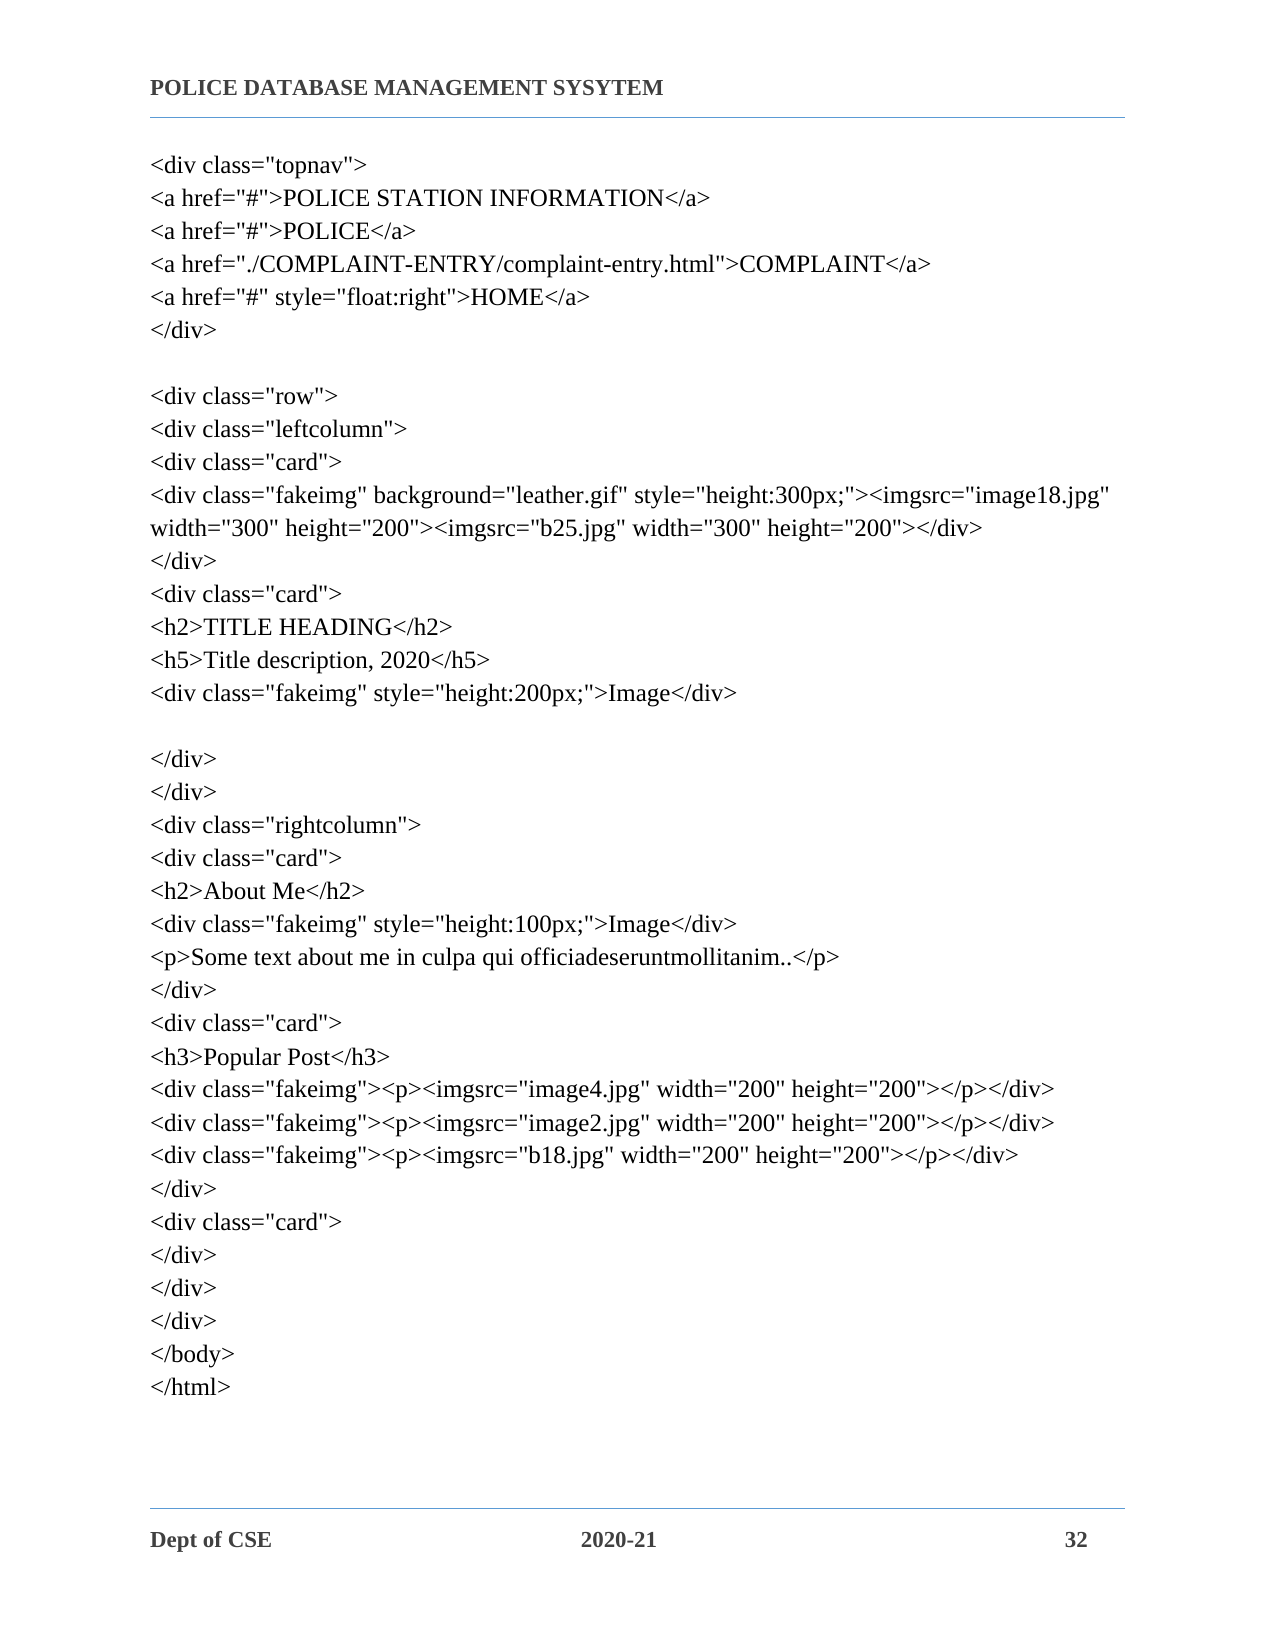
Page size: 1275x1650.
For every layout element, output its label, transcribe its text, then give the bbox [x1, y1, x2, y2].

text </body> [150, 1339, 1125, 1367]
text <a href="./COMPLAINT-ENTRY/complaint-entry.html">COMPLAINT</a> [150, 249, 1125, 278]
text </div> [150, 315, 1125, 344]
text <div class="card"> [150, 1207, 1125, 1235]
text </div> [150, 1306, 1125, 1334]
text <div class="fakeimg"><p><imgsrc="b18.jpg" width="200" height="200"></p></div> [150, 1141, 1125, 1169]
text <a href="#">POLICE STATION INFORMATION</a> [150, 183, 1125, 212]
text <div class="topnav"> [150, 150, 1125, 179]
text <div class="card"> [150, 447, 1125, 476]
text </html> [150, 1372, 1125, 1401]
text <div class="rightcolumn"> [150, 810, 1125, 839]
text <h3>Popular Post</h3> [150, 1042, 1125, 1070]
text <div class="fakeimg" style="height:100px;">Image</div> [150, 909, 1125, 938]
text </div> [150, 1174, 1125, 1202]
text <a href="#">POLICE</a> [150, 216, 1125, 245]
text <div class="card"> [150, 1008, 1125, 1037]
text </div> [150, 1240, 1125, 1268]
text <div class="card"> [150, 579, 1125, 608]
text <a href="#" style="float:right">HOME</a> [150, 282, 1125, 311]
text <div class="fakeimg"><p><imgsrc="image2.jpg" width="200" height="200"></p></div> [150, 1108, 1125, 1136]
text </div> [150, 777, 1125, 806]
text <h2>TITLE HEADING</h2> [150, 612, 1125, 641]
text <h5>Title description, 2020</h5> [150, 645, 1125, 674]
text <div class="fakeimg" style="height:200px;">Image</div> [150, 678, 1125, 707]
text <div class="fakeimg"><p><imgsrc="image4.jpg" width="200" height="200"></p></div> [150, 1074, 1125, 1103]
text <div class="fakeimg" background="leather.gif" style="height:300px;"><imgsrc="image18.jpg" width="300" height="200"><imgsrc="b25.jpg" width="300" height="200"></div> [150, 480, 1125, 542]
text </div> [150, 1273, 1125, 1301]
text <div class="row"> [150, 381, 1125, 410]
text <div class="card"> [150, 843, 1125, 872]
text <h2>About Me</h2> [150, 876, 1125, 905]
text </div> [150, 546, 1125, 575]
text <p>Some text about me in culpa qui officiadeseruntmollitanim..</p> [150, 942, 1125, 971]
text <div class="leftcolumn"> [150, 414, 1125, 443]
text </div> [150, 976, 1125, 1004]
text </div> [150, 744, 1125, 773]
